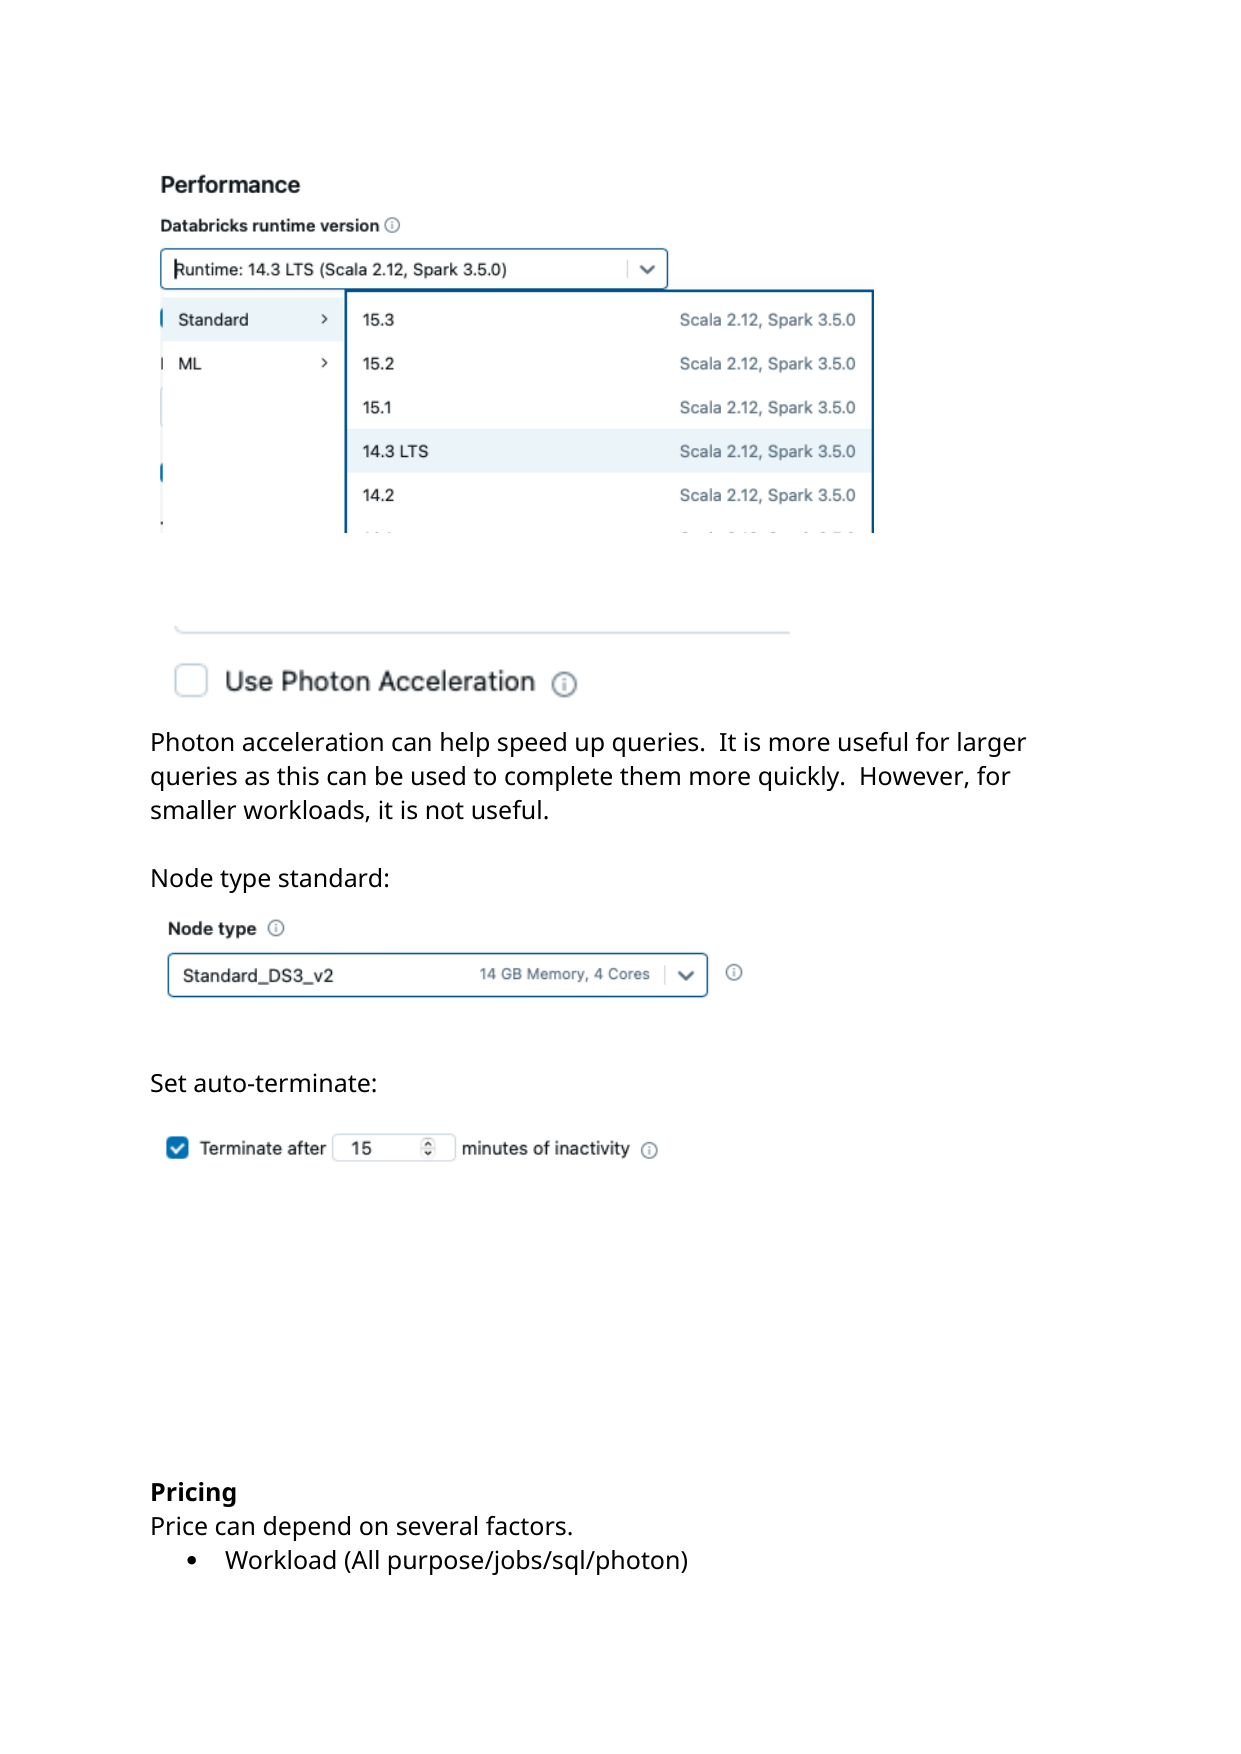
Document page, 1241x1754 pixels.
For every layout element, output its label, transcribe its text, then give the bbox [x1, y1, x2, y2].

picture [150, 162, 876, 533]
picture [150, 1104, 710, 1185]
picture [150, 626, 790, 725]
text Set auto-terminate: [150, 1065, 1090, 1099]
text Node type standard: [150, 861, 1090, 895]
text Pricing [150, 1474, 1090, 1508]
picture [150, 906, 761, 1011]
text Photon acceleration can help speed up queries. It is more useful for larger queries as this can be used to complete them more quickly. However, for smaller workloads, it is not useful. [150, 725, 1090, 827]
text Price can depend on several factors. [150, 1508, 1090, 1542]
list Workload (All purpose/jobs/sql/photon) [187, 1542, 1090, 1576]
